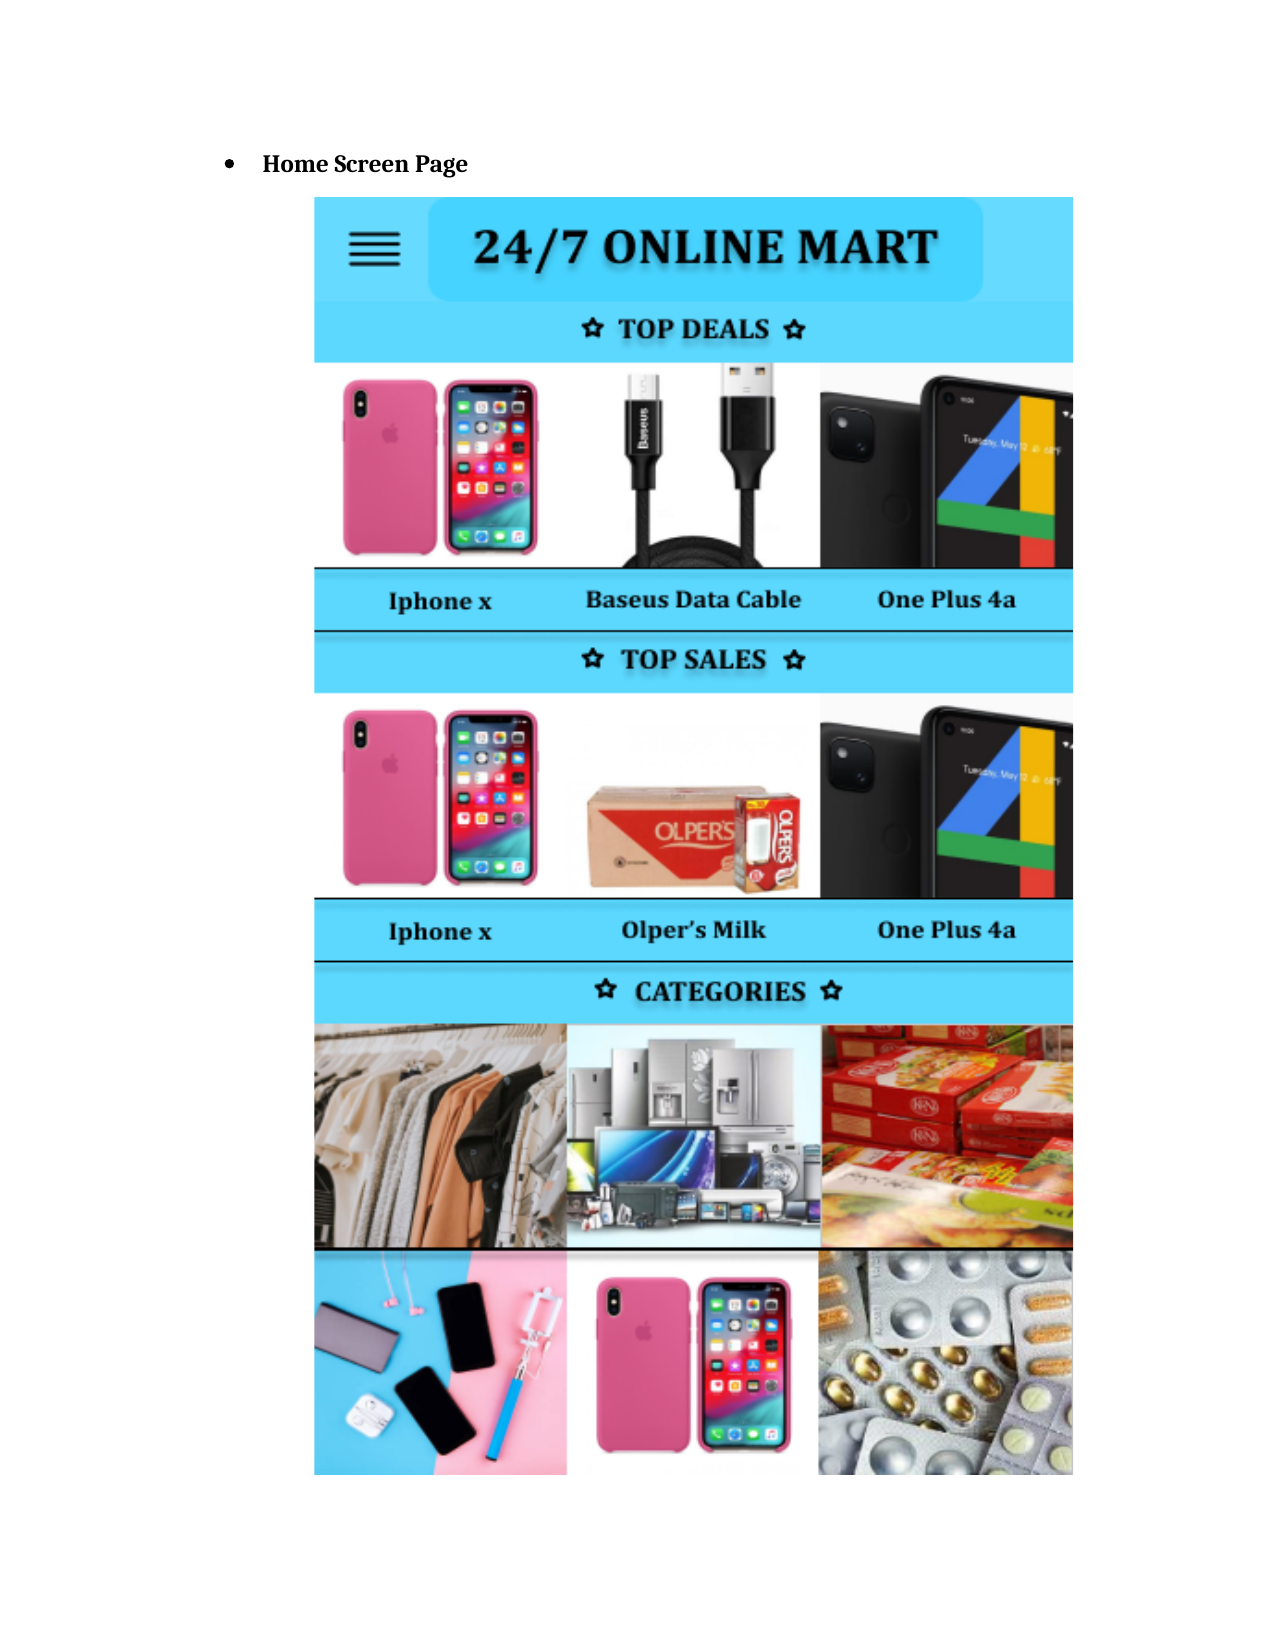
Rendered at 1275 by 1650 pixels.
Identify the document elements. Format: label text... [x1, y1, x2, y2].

list Home Screen Page [225, 150, 1125, 179]
picture [314, 197, 1074, 1475]
